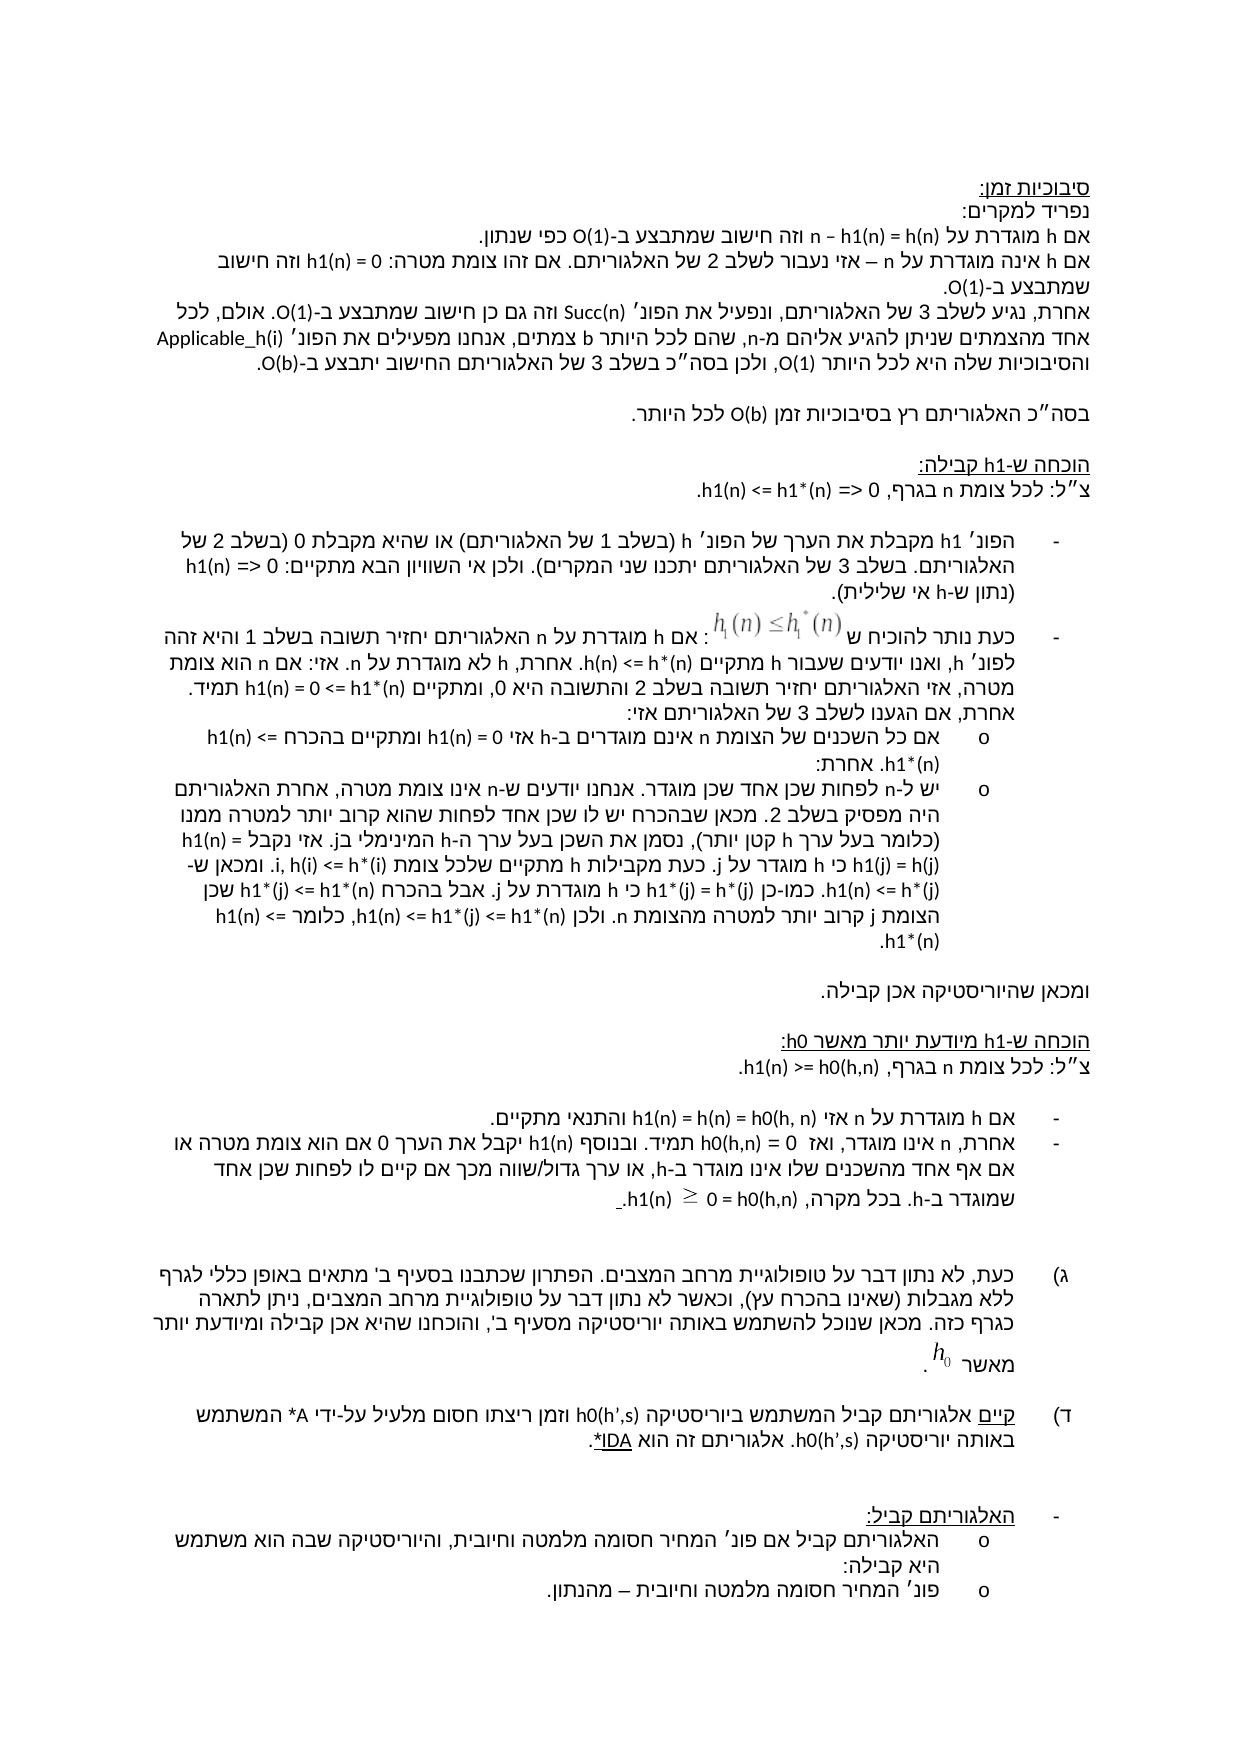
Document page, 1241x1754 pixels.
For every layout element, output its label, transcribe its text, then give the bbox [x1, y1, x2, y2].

text נפריד למקרים: [150, 199, 1090, 223]
list פונ׳ המחיר חסומה מלמטה וחיובית – מהנתון. [150, 1578, 978, 1603]
list כעת נותר להוכיח ש: אם h מוגדרת על n האלגוריתם יחזיר תשובה בשלב 1 והיא זהה לפונ׳ h, ואנו יודעים שעבור h מתקיים h(n) <= h*(n). אחרת, h לא מוגדרת על n. אזי: אם n הוא צומת מטרה, אזי האלגוריתם יחזיר תשובה בשלב 2 והתשובה היא 0, ומתקיים h1(n) = 0 <= h1*(n) תמיד. אחרת, אם הגענו לשלב 3 של האלגוריתם אזי: [150, 604, 1053, 724]
text אחרת, נגיע לשלב 3 של האלגוריתם, ונפעיל את הפונ׳ Succ(n) וזה גם כן חישוב שמתבצע ב-O(1). אולם, לכל אחד מהצמתים שניתן להגיע אליהם מ-n, שהם לכל היותר b צמתים, אנחנו מפעילים את הפונ׳ Applicable_h(i) והסיבוכיות שלה היא לכל היותר O(1), ולכן בסה״כ בשלב 3 של האלגוריתם החישוב יתבצע ב-O(b). [150, 299, 1090, 376]
text הוכחה ש-h1 קבילה: [150, 452, 1090, 477]
list אם h מוגדרת על n אזי h1(n) = h(n) = h0(h, n) והתנאי מתקיים. [150, 1105, 1053, 1130]
list הפונ׳ h1 מקבלת את הערך של הפונ׳ h (בשלב 1 של האלגוריתם) או שהיא מקבלת 0 (בשלב 2 של האלגוריתם. בשלב 3 של האלגוריתם יתכנו שני המקרים). ולכן אי השוויון הבא מתקיים: 0 <= h1(n) (נתון ש-h אי שלילית). [150, 528, 1053, 604]
list יש ל-n לפחות שכן אחד שכן מוגדר. אנחנו יודעים ש-n אינו צומת מטרה, אחרת האלגוריתם היה מפסיק בשלב 2. מכאן שבהכרח יש לו שכן אחד לפחות שהוא קרוב יותר למטרה ממנו (כלומר בעל ערך h קטן יותר), נסמן את השכן בעל ערך ה-h המינימלי בj. אזי נקבל h1(n) = h1(j) = h(j) כי h מוגדר על j. כעת מקבילות h מתקיים שלכל צומת i, h(i) <= h*(i). ומכאן ש-h1(n) <= h*(j). כמו-כן h1*(j) = h*(j) כי h מוגדרת על j. אבל בהכרח h1*(j) <= h1*(n) שכן הצומת j קרוב יותר למטרה מהצומת n. ולכן h1(n) <= h1*(j) <= h1*(n), כלומר h1(n) <= h1*(n). [150, 776, 978, 954]
list האלגוריתם קביל: [150, 1504, 1053, 1528]
list קיים אלגוריתם קביל המשתמש ביוריסטיקה h0(h’,s) וזמן ריצתו חסום מלעיל על-ידי A* המשתמש באותה יוריסטיקה h0(h’,s). אלגוריתם זה הוא IDA*. [150, 1402, 1053, 1453]
text צ״ל: לכל צומת n בגרף, h1(n) >= h0(h,n). [150, 1054, 1090, 1079]
text אם h מוגדרת על n – h1(n) = h(n) וזה חישוב שמתבצע ב-O(1) כפי שנתון. [150, 223, 1090, 249]
text אם h אינה מוגדרת על n – אזי נעבור לשלב 2 של האלגוריתם. אם זהו צומת מטרה: h1(n) = 0 וזה חישוב שמתבצע ב-O(1). [150, 249, 1090, 299]
text סיבוכיות זמן: [150, 175, 1090, 199]
list אחרת, n אינו מוגדר, ואז 0 = h0(h,n) תמיד. ובנוסף h1(n) יקבל את הערך 0 אם הוא צומת מטרה או אם אף אחד מהשכנים שלו אינו מוגדר ב-h, או ערך גדול/שווה מכך אם קיים לו לפחות שכן אחד שמוגדר ב-h. בכל מקרה, h1(n) 0 = h0(h,n). [150, 1130, 1053, 1212]
list אם כל השכנים של הצומת n אינם מוגדרים ב-h אזי h1(n) = 0 ומתקיים בהכרח h1(n) <= h1*(n). אחרת: [150, 724, 978, 776]
text בסה״כ האלגוריתם רץ בסיבוכיות זמן O(b) לכל היותר. [150, 401, 1090, 427]
text ומכאן שהיוריסטיקה אכן קבילה. [150, 979, 1090, 1003]
list כעת, לא נתון דבר על טופולוגיית מרחב המצבים. הפתרון שכתבנו בסעיף ב' מתאים באופן כללי לגרף ללא מגבלות (שאינו בהכרח עץ), וכאשר לא נתון דבר על טופולוגיית מרחב המצבים, ניתן לתארה כגרף כזה. מכאן שנוכל להשתמש באותה יוריסטיקה מסעיף ב', והוכחנו שהיא אכן קבילה ומיודעת יותר מאשר . [150, 1262, 1053, 1377]
list האלגוריתם קביל אם פונ׳ המחיר חסומה מלמטה וחיובית, והיוריסטיקה שבה הוא משתמש היא קבילה: [150, 1528, 978, 1578]
text הוכחה ש-h1 מיודעת יותר מאשר h0: [150, 1029, 1090, 1054]
text צ״ל: לכל צומת n בגרף, 0 <= h1(n) <= h1*(n). [150, 477, 1090, 503]
